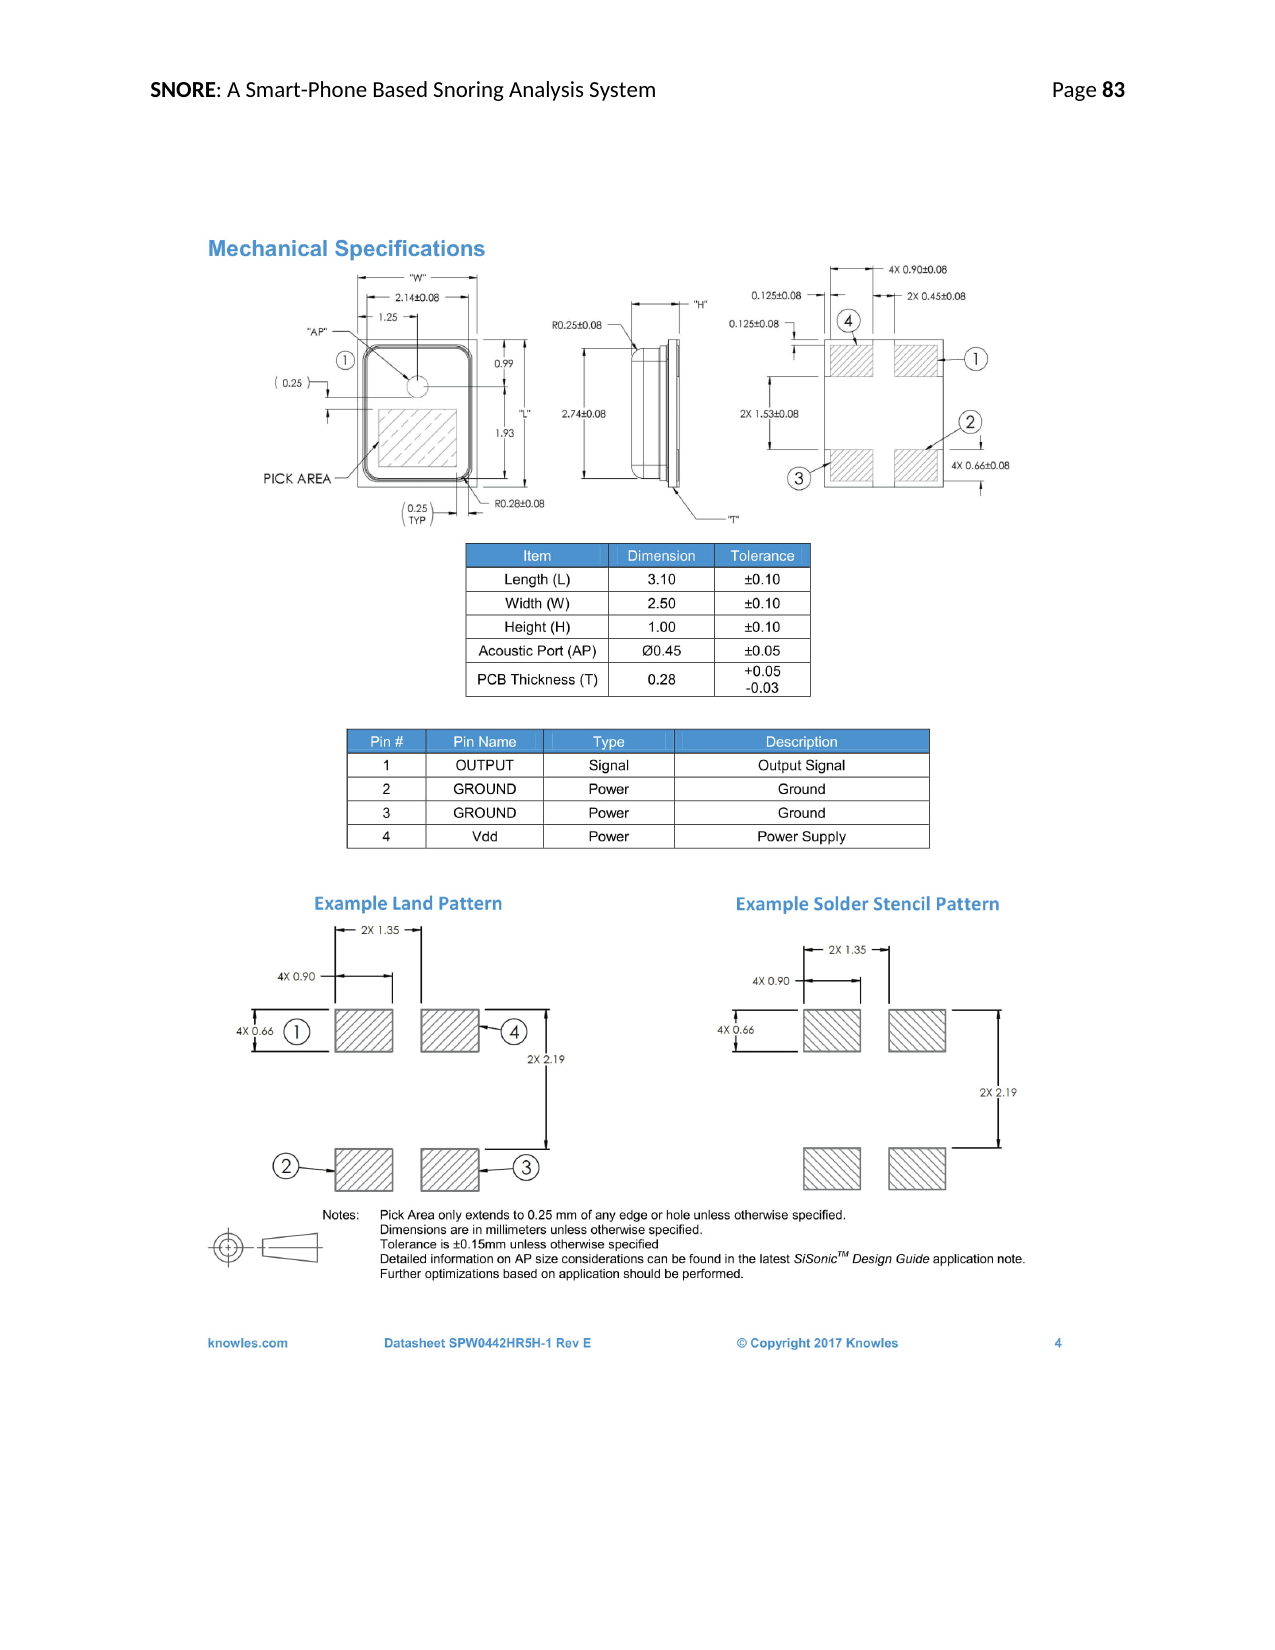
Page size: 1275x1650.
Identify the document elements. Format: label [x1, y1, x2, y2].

picture [150, 150, 1125, 1412]
